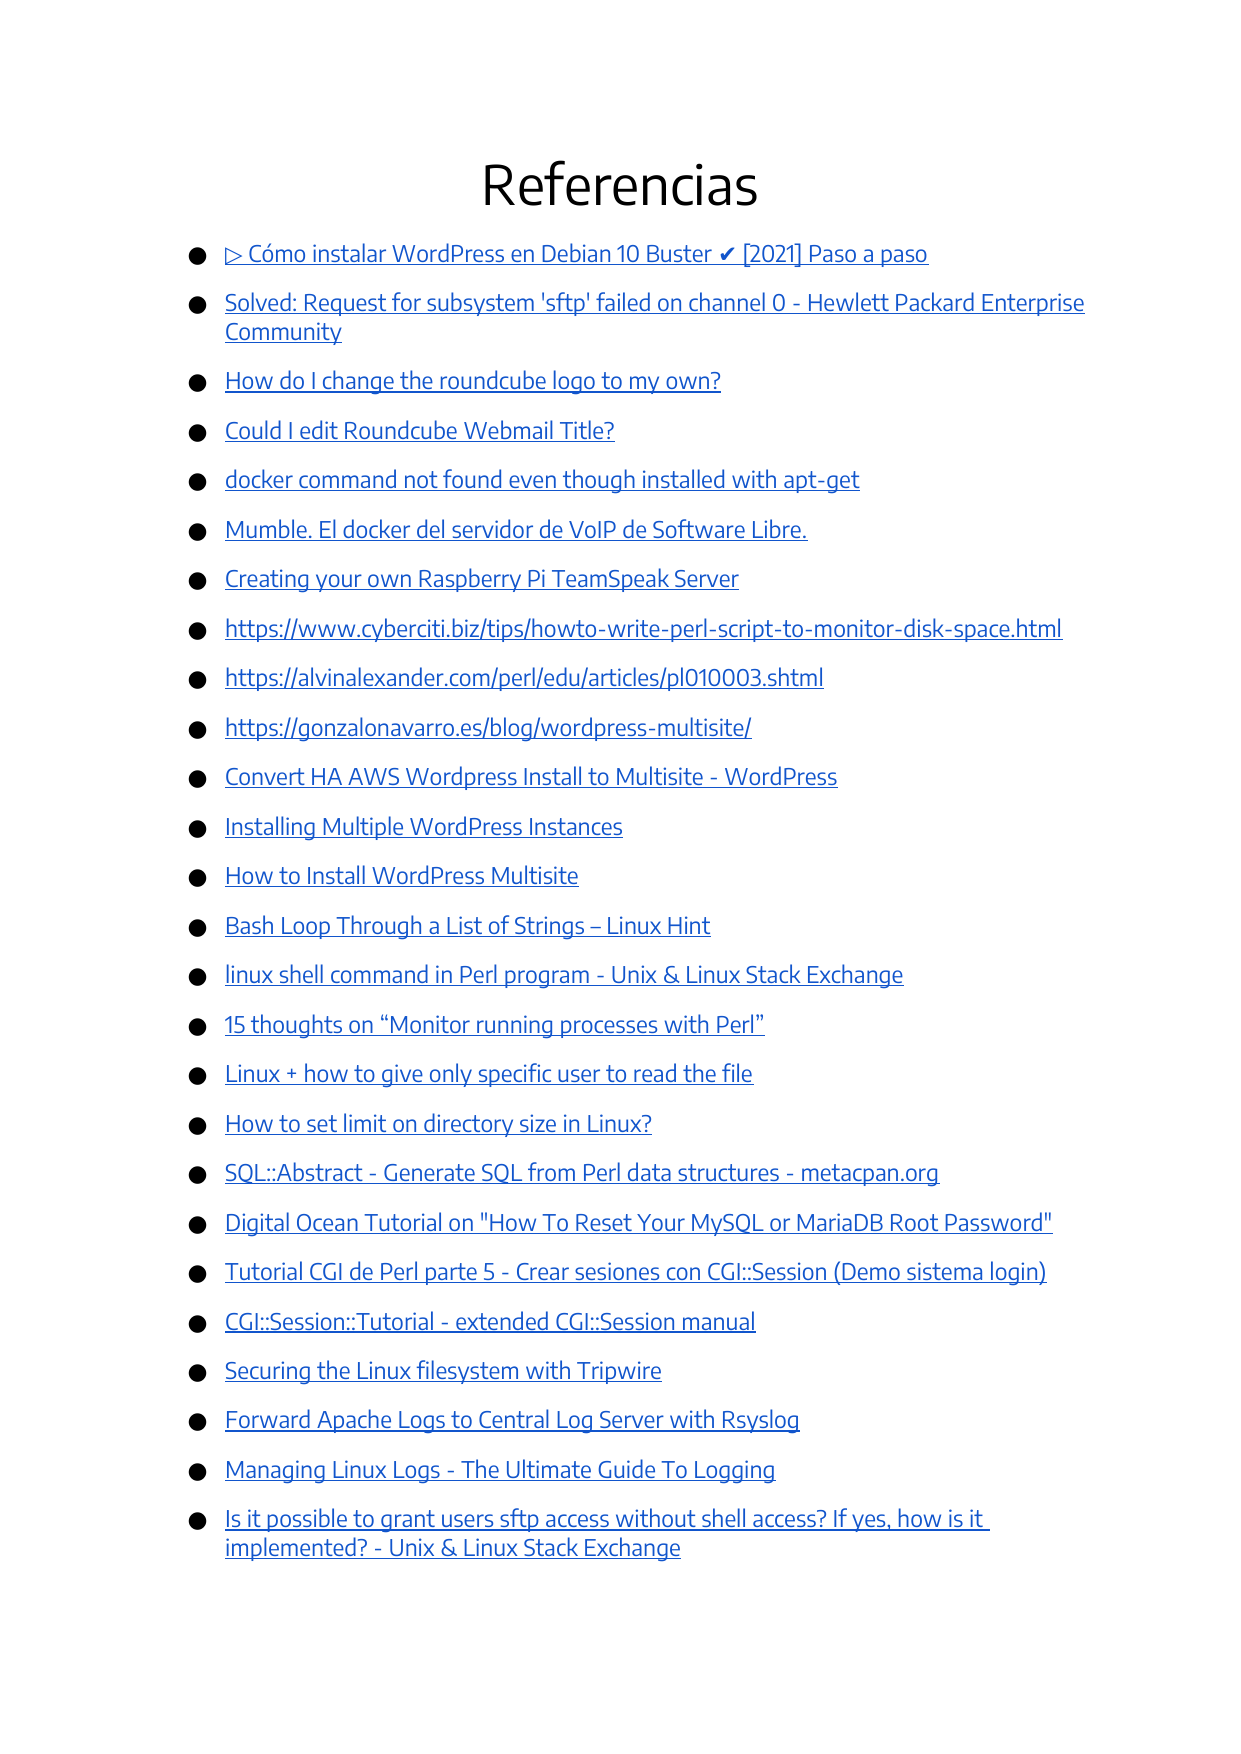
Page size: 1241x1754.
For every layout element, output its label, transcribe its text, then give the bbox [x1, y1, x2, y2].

list Is it possible to grant users sftp access without shell access? If yes, how is it implemented? - Unix & Linux Stack Exchange [187, 1504, 1090, 1561]
title Referencias [150, 150, 1090, 218]
list Bash Loop Through a List of Strings – Linux Hint [187, 910, 1090, 939]
list https://gonzalonavarro.es/blog/wordpress-multisite/ [187, 712, 1090, 741]
list CGI::Session::Tutorial - extended CGI::Session manual [187, 1306, 1090, 1335]
list How to set limit on directory size in Linux? [187, 1108, 1090, 1137]
list How to Install WordPress Multisite [187, 861, 1090, 889]
list 15 thoughts on “Monitor running processes with Perl” [187, 1009, 1090, 1038]
list SQL::Abstract - Generate SQL from Perl data structures - metacpan.org [187, 1158, 1090, 1186]
list https://www.cyberciti.biz/tips/howto-write-perl-script-to-monitor-disk-space.html [187, 613, 1090, 642]
list https://alvinalexander.com/perl/edu/articles/pl010003.shtml [187, 663, 1090, 692]
list Securing the Linux filesystem with Tripwire [187, 1356, 1090, 1384]
list Digital Ocean Tutorial on "How To Reset Your MySQL or MariaDB Root Password" [187, 1207, 1090, 1236]
list Managing Linux Logs - The Ultimate Guide To Logging [187, 1455, 1090, 1483]
list Forward Apache Logs to Central Log Server with Rsyslog [187, 1405, 1090, 1434]
list Convert HA AWS Wordpress Install to Multisite - WordPress [187, 762, 1090, 791]
list Solved: Request for subsystem 'sftp' failed on channel 0 - Hewlett Packard Enterprise Community [187, 288, 1090, 345]
list Tutorial CGI de Perl parte 5 - Crear sesiones con CGI::Session (Demo sistema login) [187, 1257, 1090, 1285]
list How do I change the roundcube logo to my own? [187, 366, 1090, 395]
list Installing Multiple WordPress Instances [187, 811, 1090, 840]
list linux shell command in Perl program - Unix & Linux Stack Exchange [187, 960, 1090, 988]
list ▷ Cómo instalar WordPress en Debian 10 Buster ✔️ [2021] Paso a paso [187, 238, 1090, 267]
list Mumble. El docker del servidor de VoIP de Software Libre. [187, 514, 1090, 543]
list Could I edit Roundcube Webmail Title? [187, 416, 1090, 444]
list Creating your own Raspberry Pi TeamSpeak Server [187, 564, 1090, 593]
list Linux + how to give only specific user to read the file [187, 1059, 1090, 1087]
list docker command not found even though installed with apt-get [187, 465, 1090, 494]
